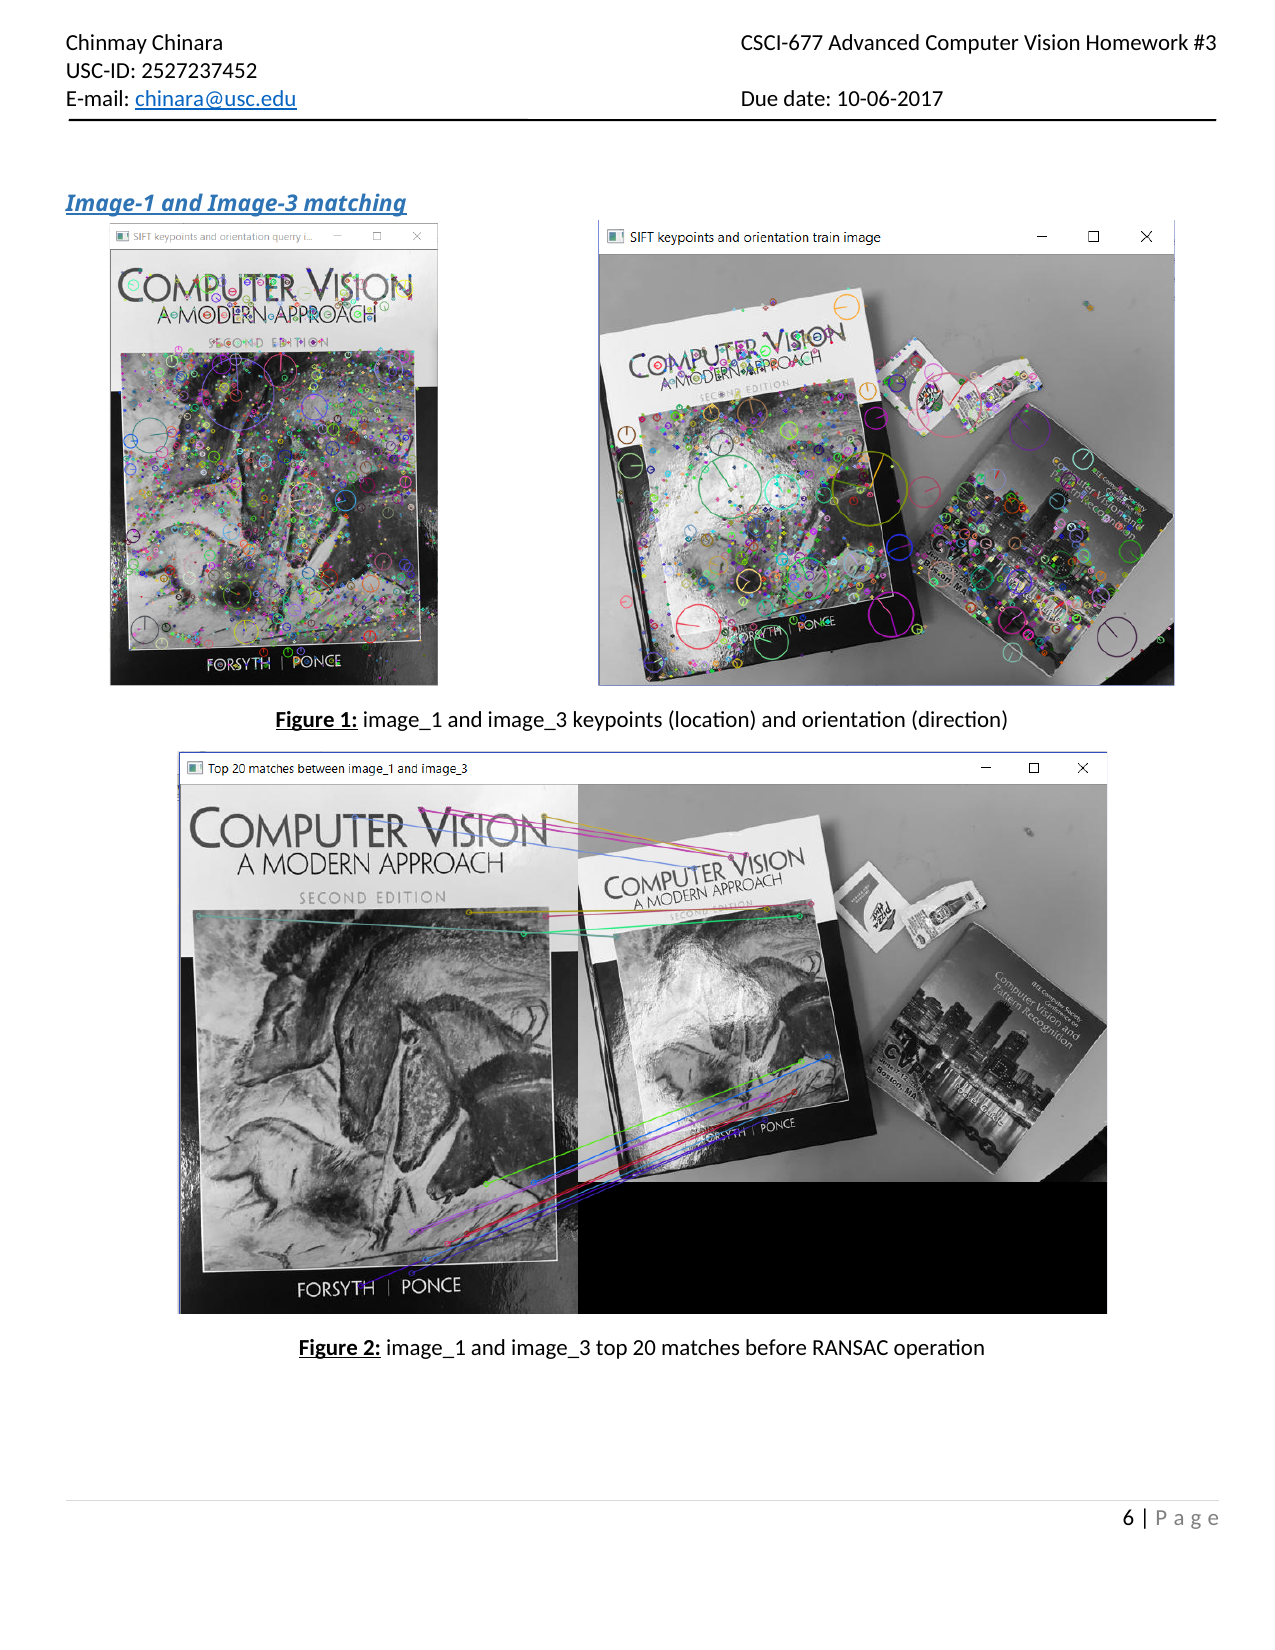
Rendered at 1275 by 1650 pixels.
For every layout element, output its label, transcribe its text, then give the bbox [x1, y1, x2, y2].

picture [177, 751, 1108, 1314]
subtitle Image-1 and Image-3 matching [66, 187, 1219, 218]
picture [598, 220, 1175, 686]
text Figure 2: image_1 and image_3 top 20 matches before RANSAC operation [66, 1333, 1219, 1361]
picture [109, 223, 438, 686]
text Figure 1: image_1 and image_3 keypoints (location) and orientation (direction) [66, 705, 1219, 733]
